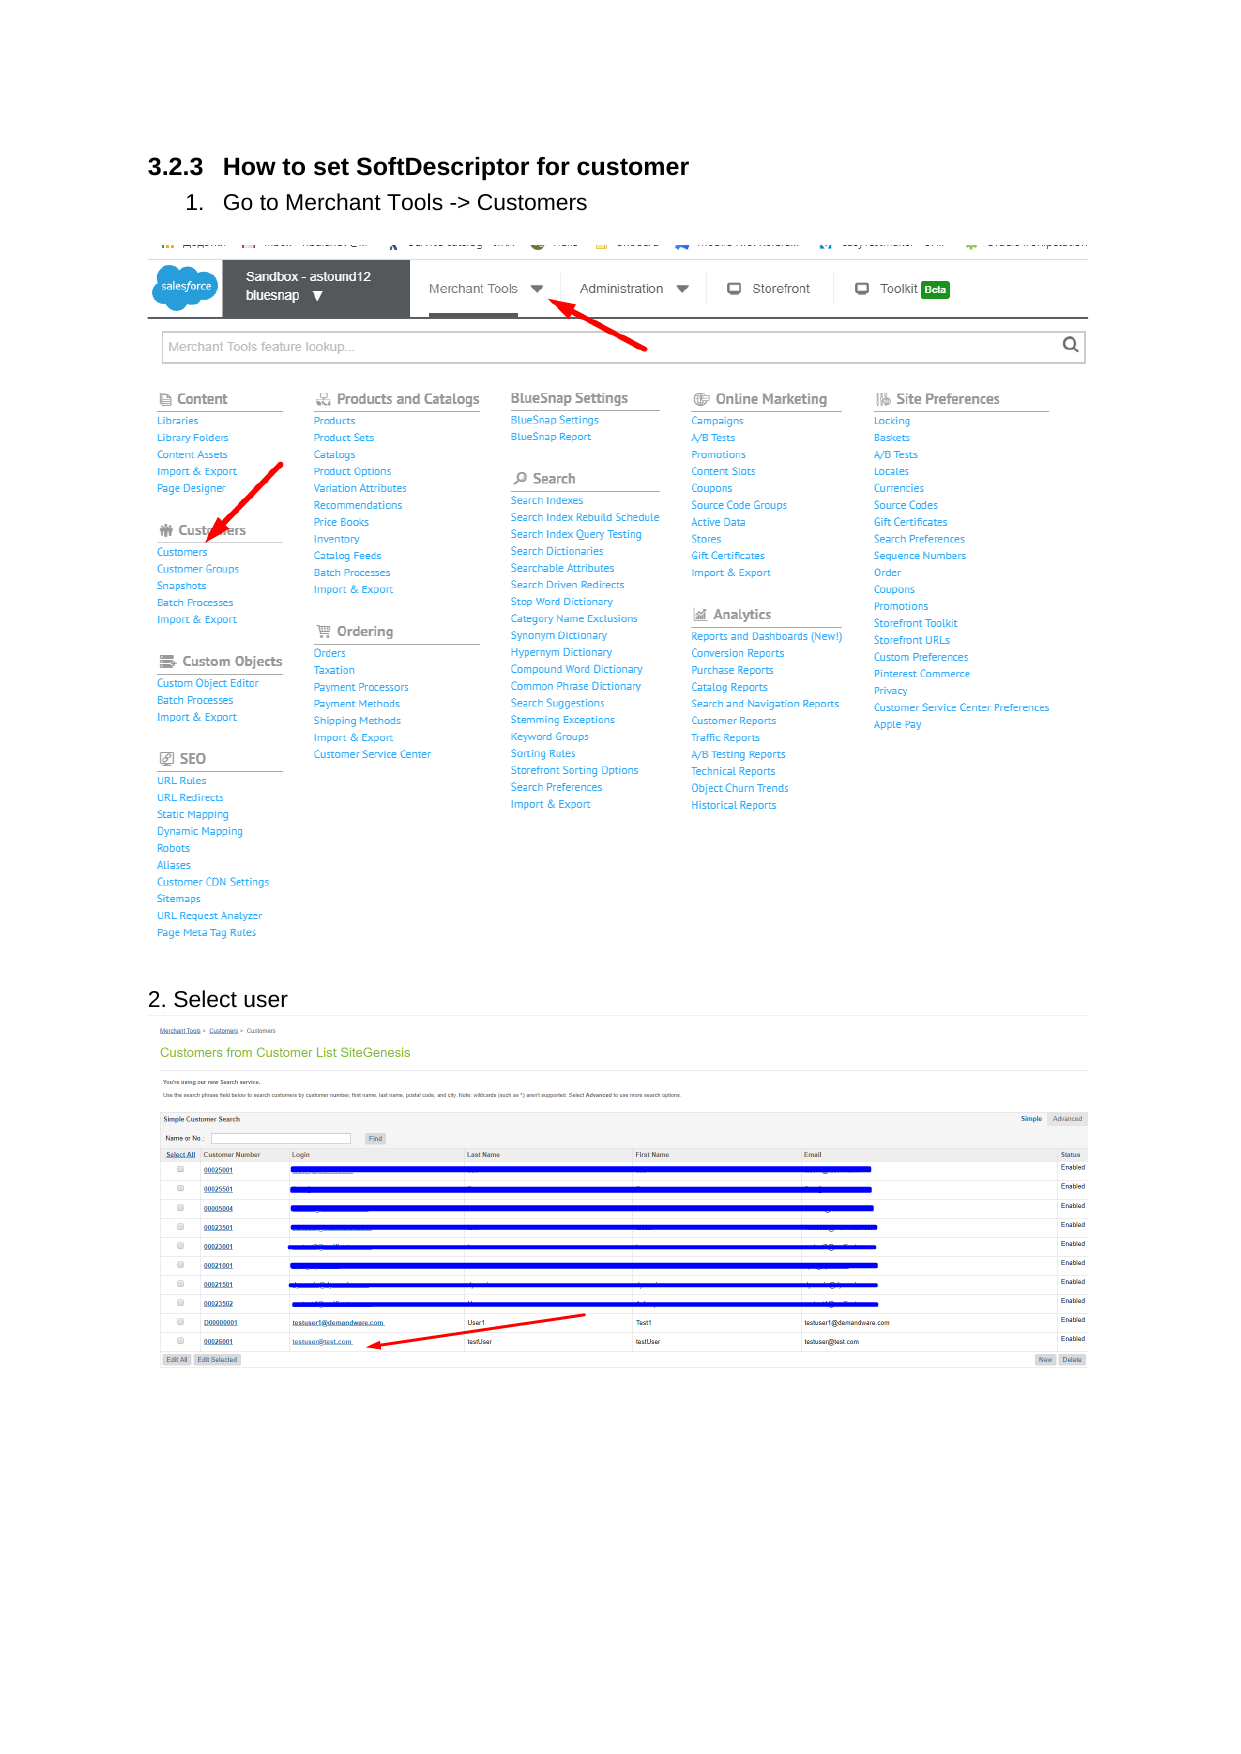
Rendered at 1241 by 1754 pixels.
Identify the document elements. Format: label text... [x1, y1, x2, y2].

list Go to Merchant Tools -> Customers [185, 188, 1152, 215]
picture [147, 245, 1089, 960]
text 2. Select user [148, 986, 1152, 1012]
picture [147, 1012, 1089, 1375]
subtitle How to set SoftDescriptor for customer [148, 151, 1152, 180]
